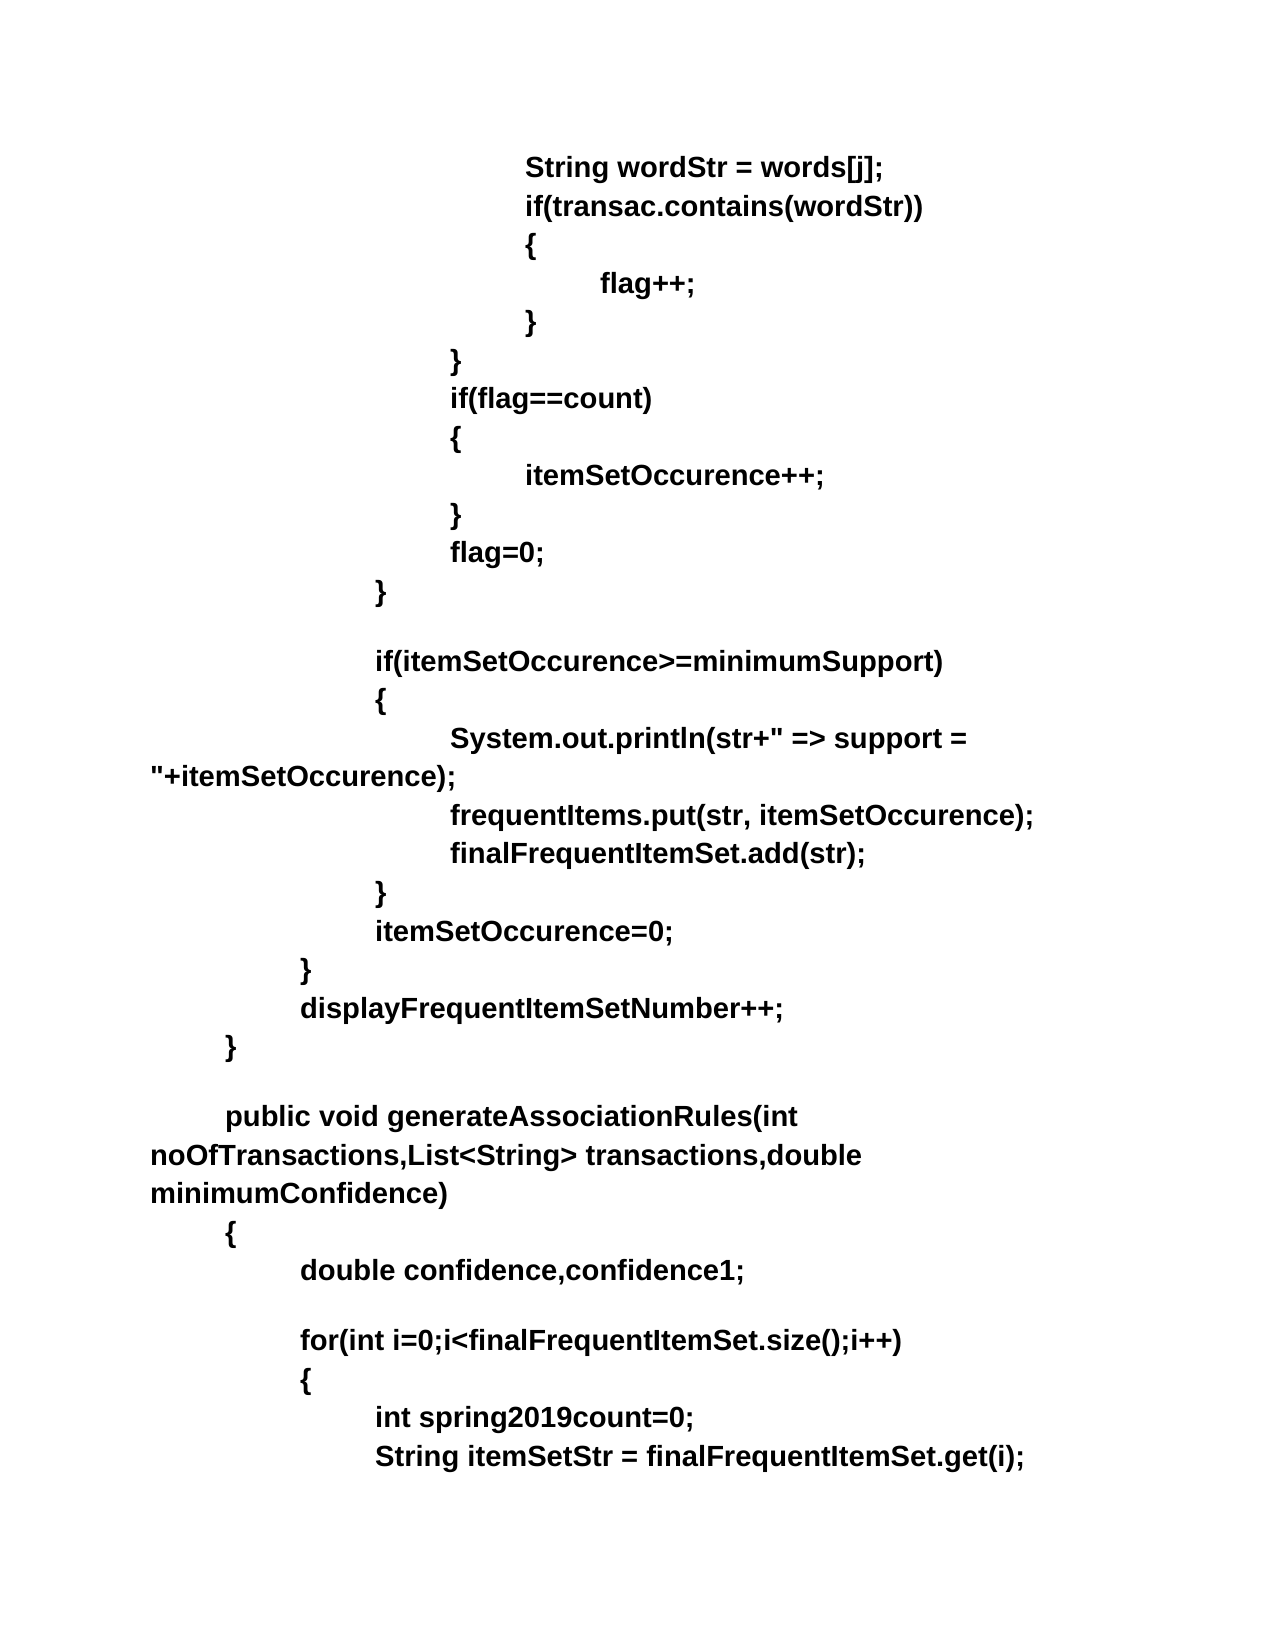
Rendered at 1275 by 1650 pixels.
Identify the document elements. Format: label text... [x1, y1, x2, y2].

text System.out.println(str+" => support = "+itemSetOccurence); [150, 721, 1125, 793]
text displayFrequentItemSetNumber++; [150, 991, 1125, 1024]
text if(itemSetOccurence>=minimumSupport) [150, 644, 1125, 677]
text flag=0; [150, 535, 1125, 569]
text } [150, 875, 1125, 909]
text itemSetOccurence++; [150, 458, 1125, 492]
text for(int i=0;i<finalFrequentItemSet.size();i++) [150, 1323, 1125, 1357]
text { [150, 682, 1125, 716]
text { [150, 420, 1125, 453]
text } [150, 497, 1125, 530]
text finalFrequentItemSet.add(str); [150, 837, 1125, 870]
text } [150, 1029, 1125, 1063]
text public void generateAssociationRules(int noOfTransactions,List<String> transactions,double minimumConfidence) [150, 1099, 1125, 1210]
text } [150, 304, 1125, 338]
text } [150, 343, 1125, 376]
text flag++; [150, 266, 1125, 299]
text String wordStr = words[j]; [150, 150, 1125, 183]
text if(transac.contains(wordStr)) [150, 188, 1125, 222]
text if(flag==count) [150, 381, 1125, 415]
text { [150, 1362, 1125, 1395]
text } [150, 952, 1125, 986]
text { [150, 1215, 1125, 1248]
text String itemSetStr = finalFrequentItemSet.get(i); [150, 1439, 1125, 1472]
text double confidence,confidence1; [150, 1253, 1125, 1287]
text { [150, 227, 1125, 261]
text itemSetOccurence=0; [150, 914, 1125, 947]
text int spring2019count=0; [150, 1400, 1125, 1434]
text } [150, 574, 1125, 607]
text frequentItems.put(str, itemSetOccurence); [150, 798, 1125, 832]
